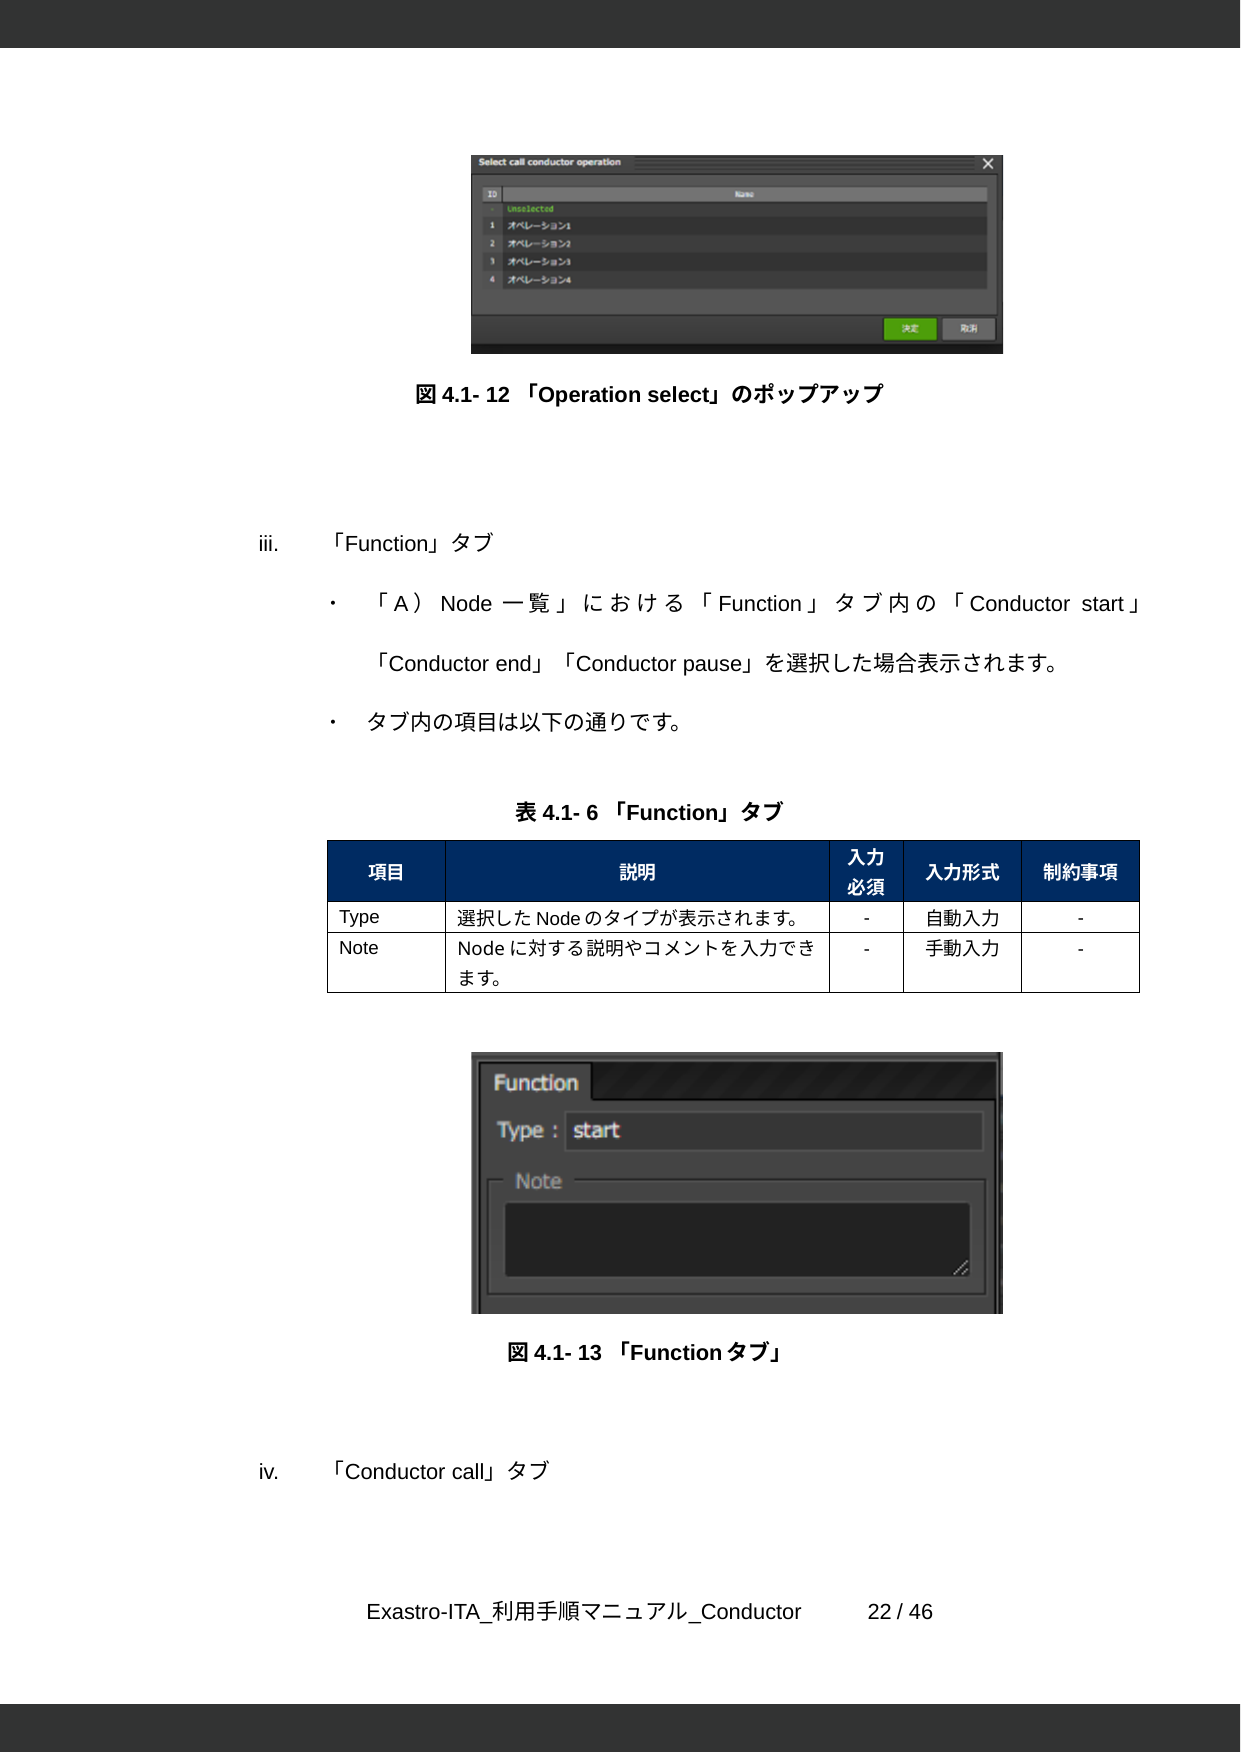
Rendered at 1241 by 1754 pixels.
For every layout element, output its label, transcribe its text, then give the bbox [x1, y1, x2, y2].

text 図 4.1- 12 「Operation select」のポップアップ [148, 363, 1152, 423]
picture [0, 0, 1241, 48]
table_cell - [830, 902, 903, 932]
table_cell 選択したNodeのタイプが表示されます。 [446, 902, 829, 932]
list 「A）Node一覧」における「Function」タブ内の「Conductor start」「Conductor end」「Conductor pause」を選択した場合表示されます。 [323, 572, 1152, 691]
table_cell - [1022, 902, 1139, 932]
table_header 入力 必須 [830, 841, 903, 901]
table_cell - [830, 933, 903, 992]
list 「Conductor call」タブ [279, 1440, 1152, 1500]
table_header 説明 [446, 841, 829, 901]
table_cell Note [328, 933, 445, 992]
table_cell Type [328, 902, 445, 932]
table_header 項目 [328, 841, 445, 901]
table_cell 自動入力 [904, 902, 1021, 932]
text 図 4.1- 13 「Functionタブ」 [148, 1321, 1152, 1381]
picture [471, 155, 1004, 354]
picture [471, 1052, 1003, 1314]
list 「Function」タブ [279, 512, 1152, 572]
table_cell - [1022, 933, 1139, 992]
text 表 4.1- 6 「Function」タブ [148, 781, 1152, 840]
table_header 制約事項 [1022, 841, 1139, 901]
table_cell Nodeに対する説明やコメントを入力できます。 [446, 933, 829, 992]
table_cell 手動入力 [904, 933, 1021, 992]
picture [0, 1704, 1241, 1752]
table_header 入力形式 [904, 841, 1021, 901]
list タブ内の項目は以下の通りです。 [323, 691, 1152, 751]
